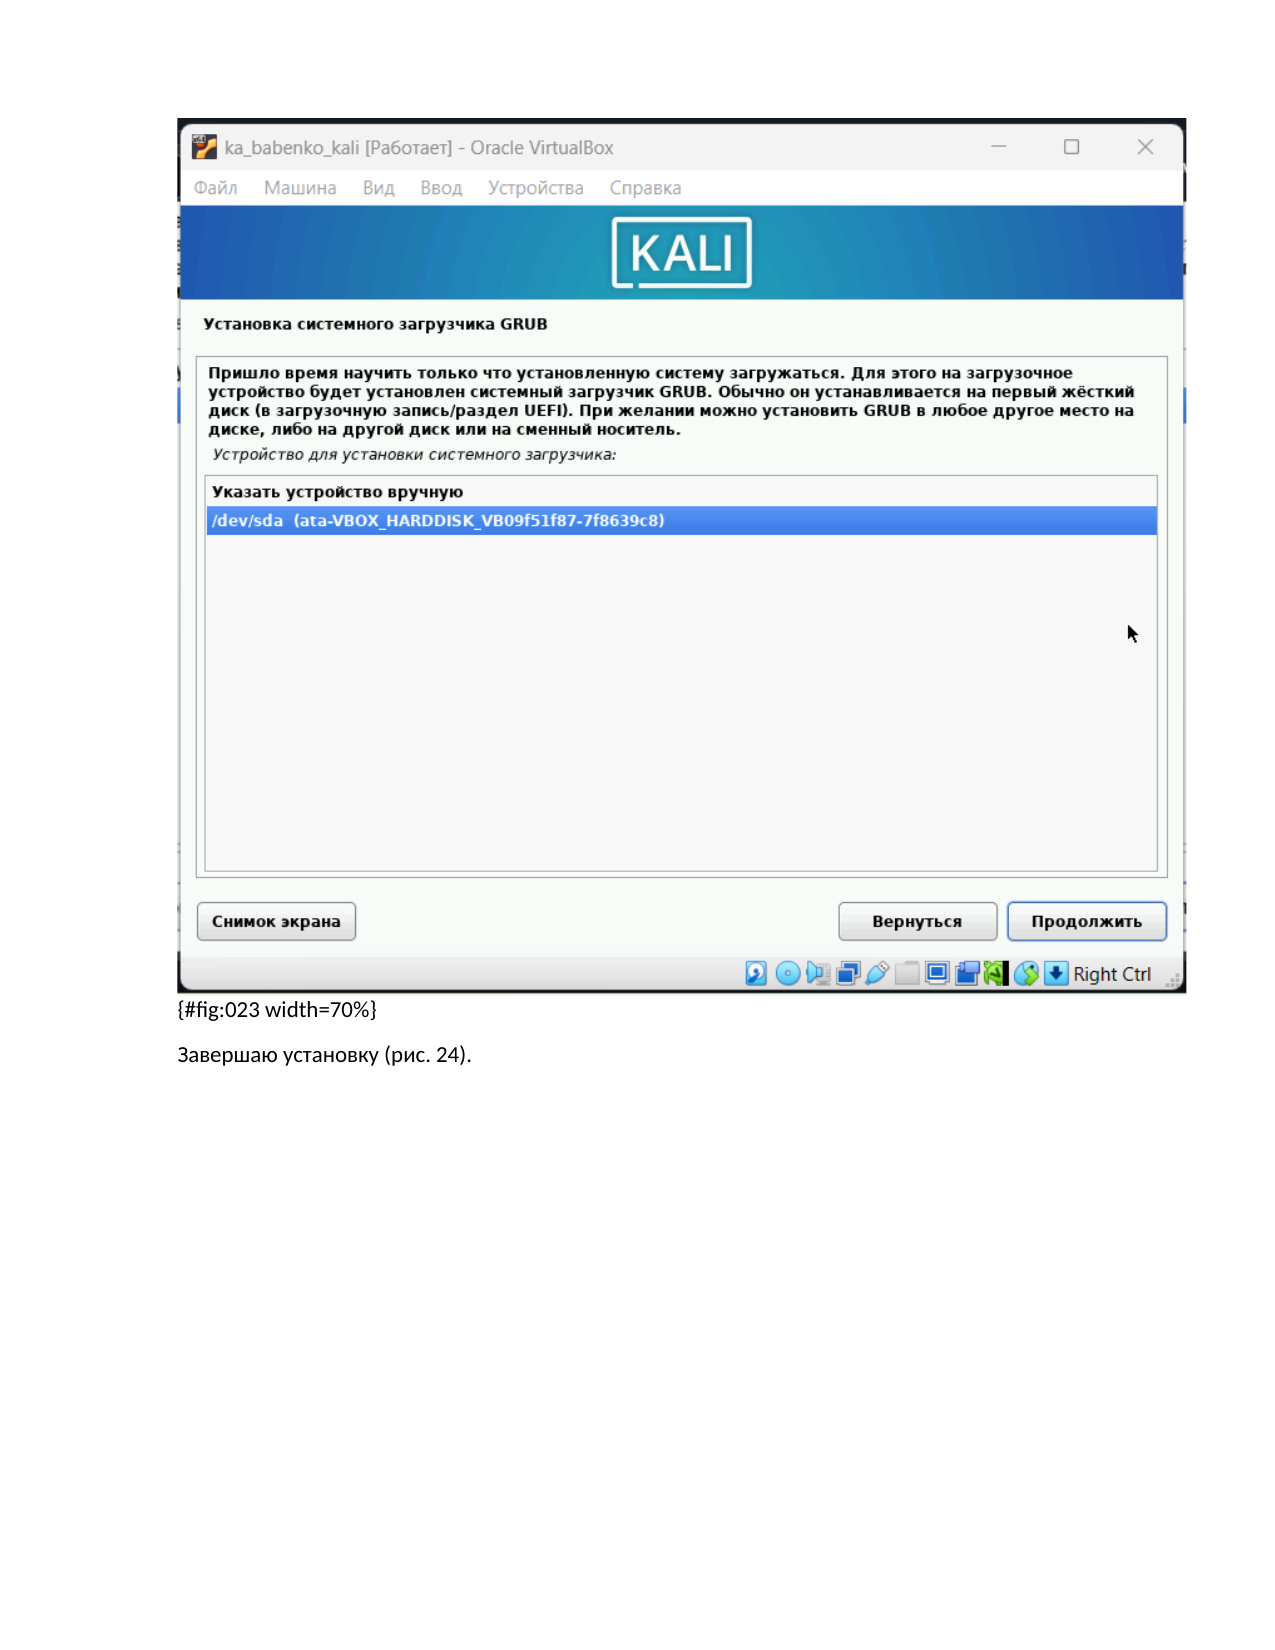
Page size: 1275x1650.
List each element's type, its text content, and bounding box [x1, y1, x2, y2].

text {#fig:023 width=70%} [177, 996, 1186, 1023]
text Завершаю установку (рис. 24). [177, 1040, 1186, 1068]
picture [177, 118, 1187, 996]
